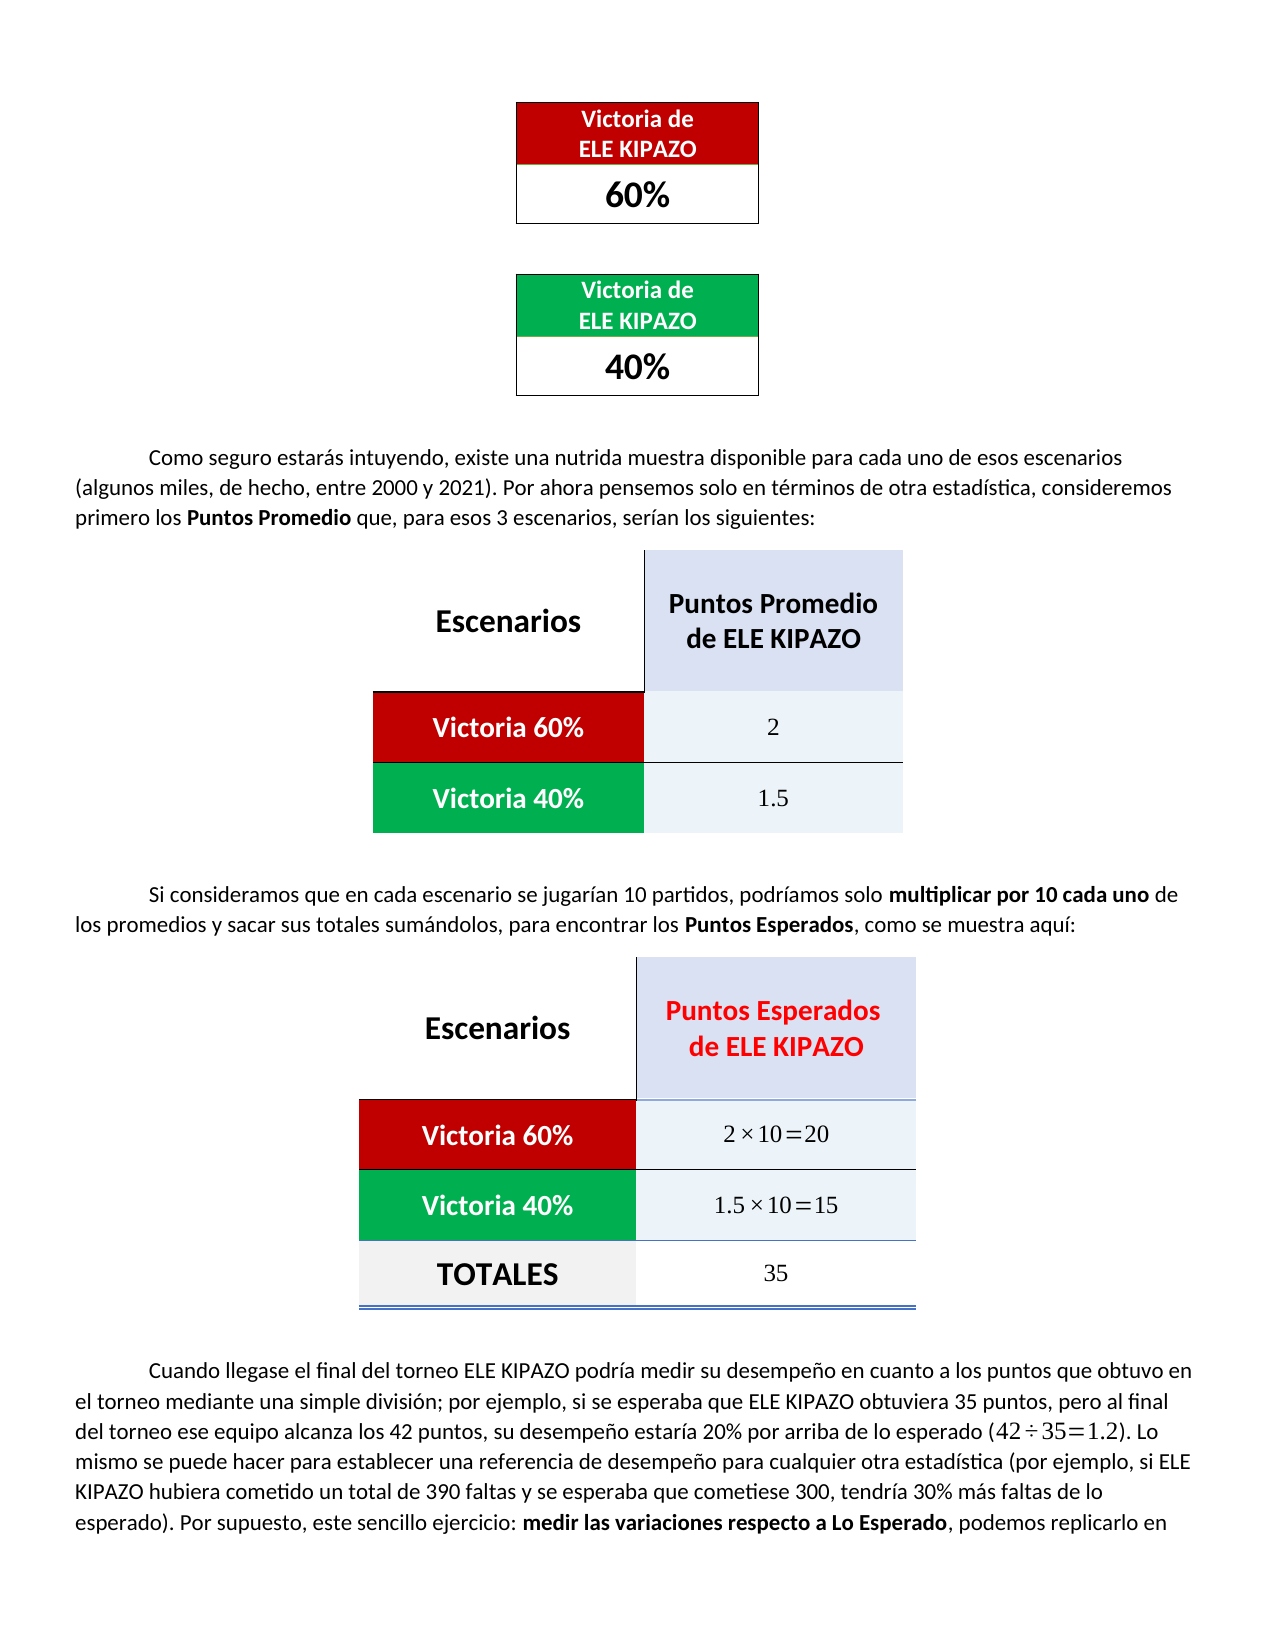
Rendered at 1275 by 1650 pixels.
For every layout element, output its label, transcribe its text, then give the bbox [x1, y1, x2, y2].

table_cell Victoria 60% [373, 693, 644, 762]
text Como seguro estarás intuyendo, existe una nutrida muestra disponible para cada uno de esos escenarios (algunos miles, de hecho, entre 2000 y 2021). Por ahora pensemos solo en términos de otra estadística, consideremos primero los Puntos Promedio que, para esos 3 escenarios, serían los siguientes: [75, 443, 1200, 531]
table_cell [636, 1101, 916, 1169]
table_cell [636, 1170, 916, 1240]
table_header Puntos Promedio de ELE KIPAZO [645, 550, 903, 691]
table_header Puntos Esperados de ELE KIPAZO [637, 957, 916, 1098]
table_header Victoria de ELE KIPAZO [517, 275, 758, 336]
table_header Victoria de ELE KIPAZO [517, 103, 758, 164]
table_cell 60% [517, 165, 758, 223]
table_cell 40% [517, 337, 758, 395]
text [75, 1357, 1200, 1536]
table_cell TOTALES [359, 1241, 636, 1305]
table_cell [644, 763, 903, 833]
table_cell Victoria 40% [359, 1170, 636, 1240]
table_cell [644, 691, 903, 762]
table_header Escenarios [359, 957, 636, 1098]
table_cell [636, 1241, 916, 1305]
text Si consideramos que en cada escenario se jugarían 10 partidos, podríamos solo multiplicar por 10 cada uno de los promedios y sacar sus totales sumándolos, para encontrar los Puntos Esperados, como se muestra aquí: [75, 880, 1200, 938]
table_cell Victoria 60% [359, 1100, 636, 1169]
table_cell Victoria 40% [373, 763, 644, 833]
table_header Escenarios [373, 550, 644, 691]
